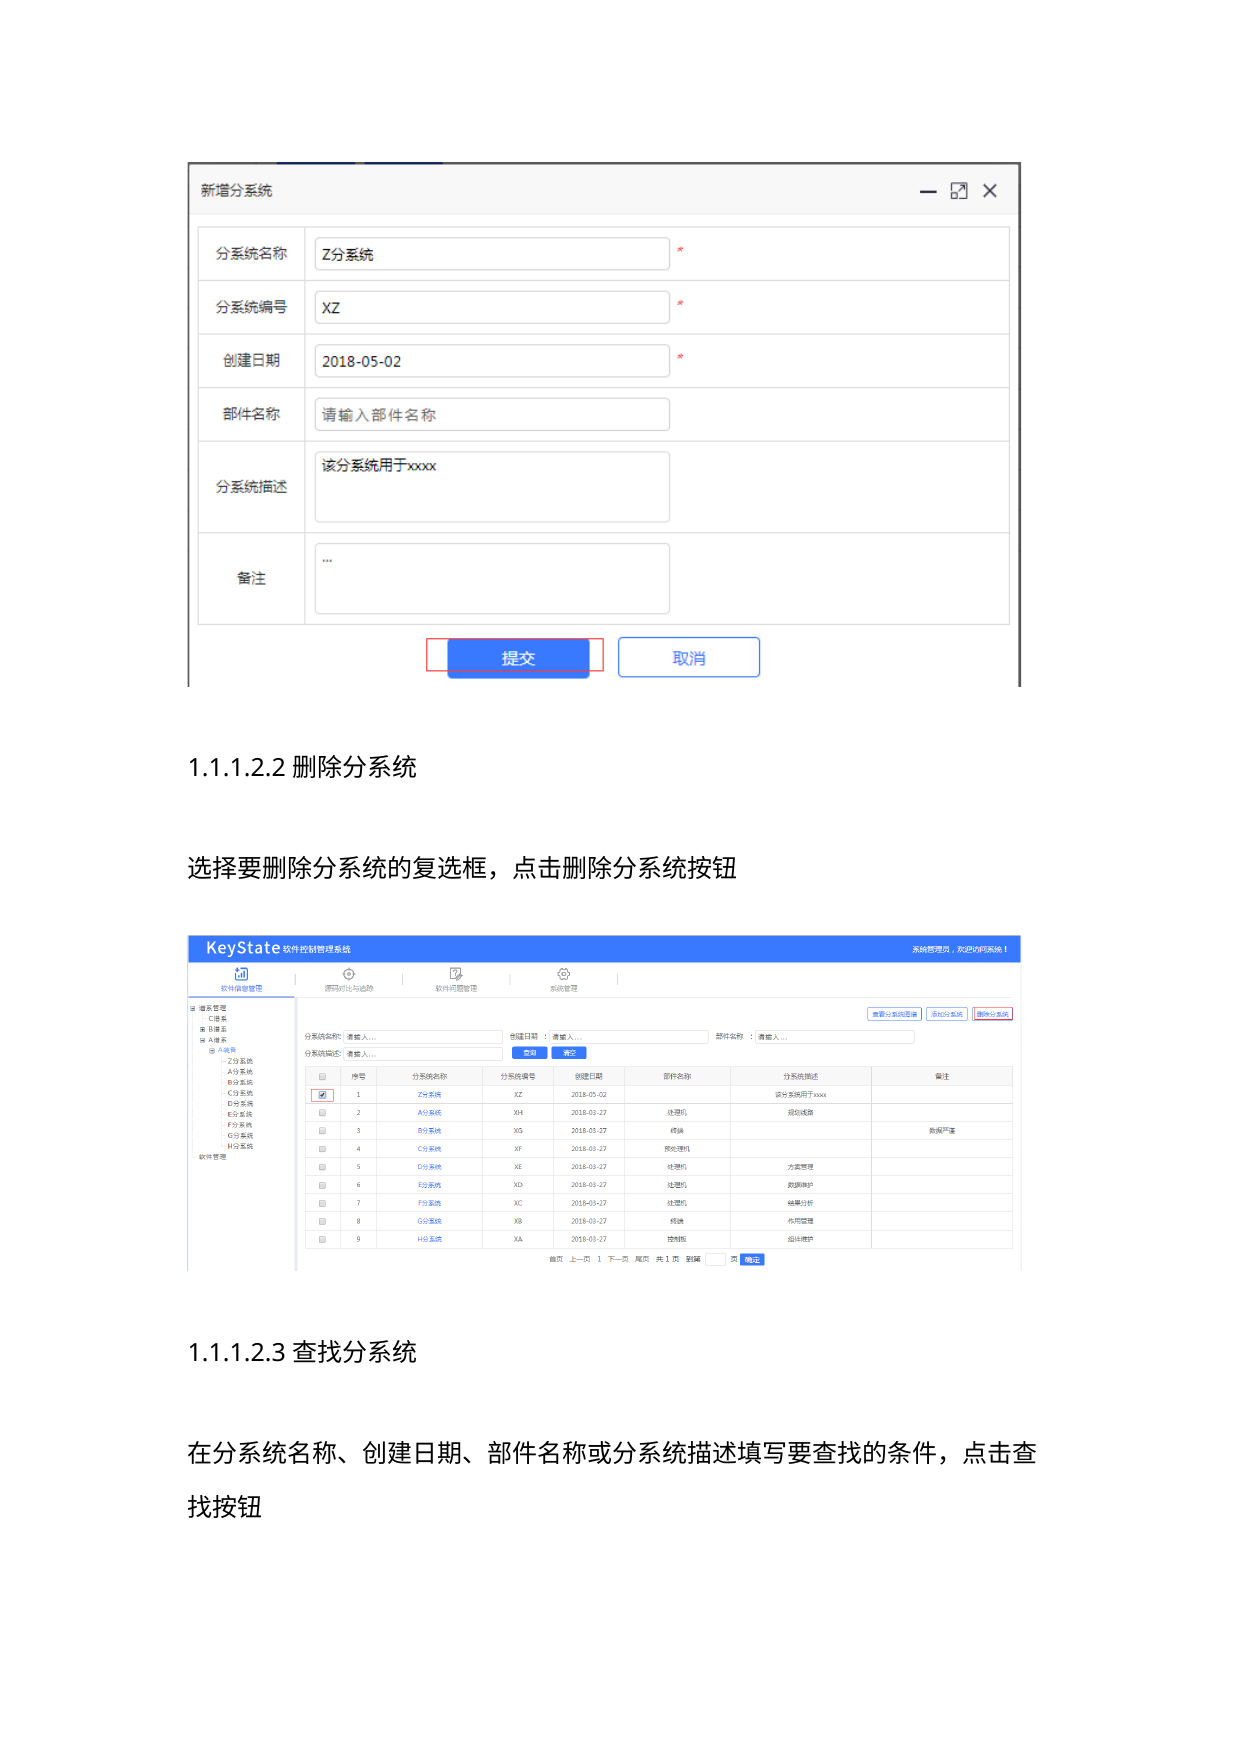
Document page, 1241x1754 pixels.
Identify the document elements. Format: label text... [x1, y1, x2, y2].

subtitle 删除分系统 [187, 733, 1053, 798]
picture [187, 935, 1022, 1271]
picture [187, 162, 1022, 687]
text 选择要删除分系统的复选框，点击删除分系统按钮 [187, 849, 1053, 885]
text 在分系统名称、创建日期、部件名称或分系统描述填写要查找的条件，点击查找按钮 [187, 1433, 1053, 1524]
subtitle 查找分系统 [187, 1318, 1053, 1383]
